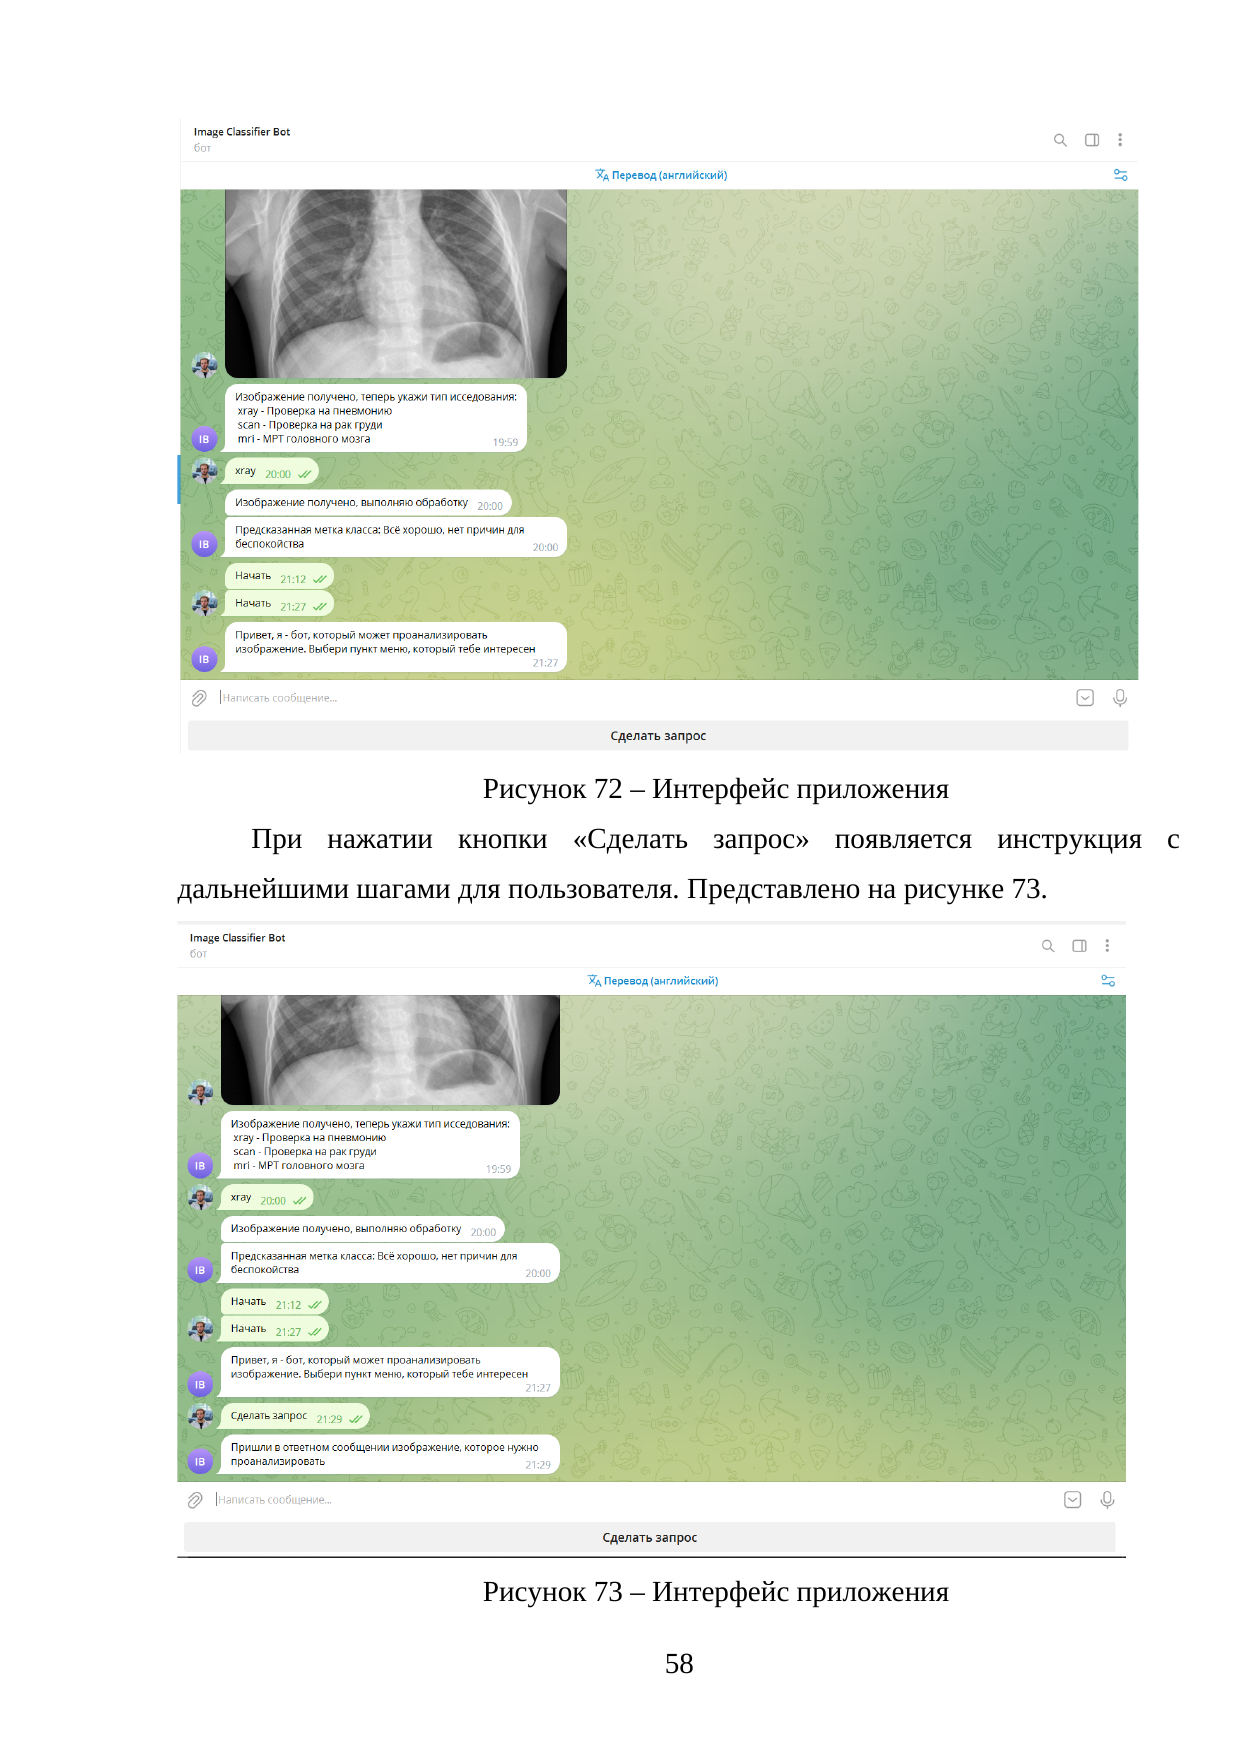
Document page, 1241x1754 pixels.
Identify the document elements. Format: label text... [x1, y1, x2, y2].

text Рисунок 72 – Интерфейс приложения [177, 771, 1181, 804]
picture [177, 921, 1126, 1558]
text При нажатии кнопки «Сделать запрос» появляется инструкция с дальнейшими шагами для пользователя. Представлено на рисунке 73. [177, 821, 1181, 905]
picture [177, 118, 1139, 754]
text Рисунок 73 – Интерфейс приложения [177, 1574, 1181, 1608]
